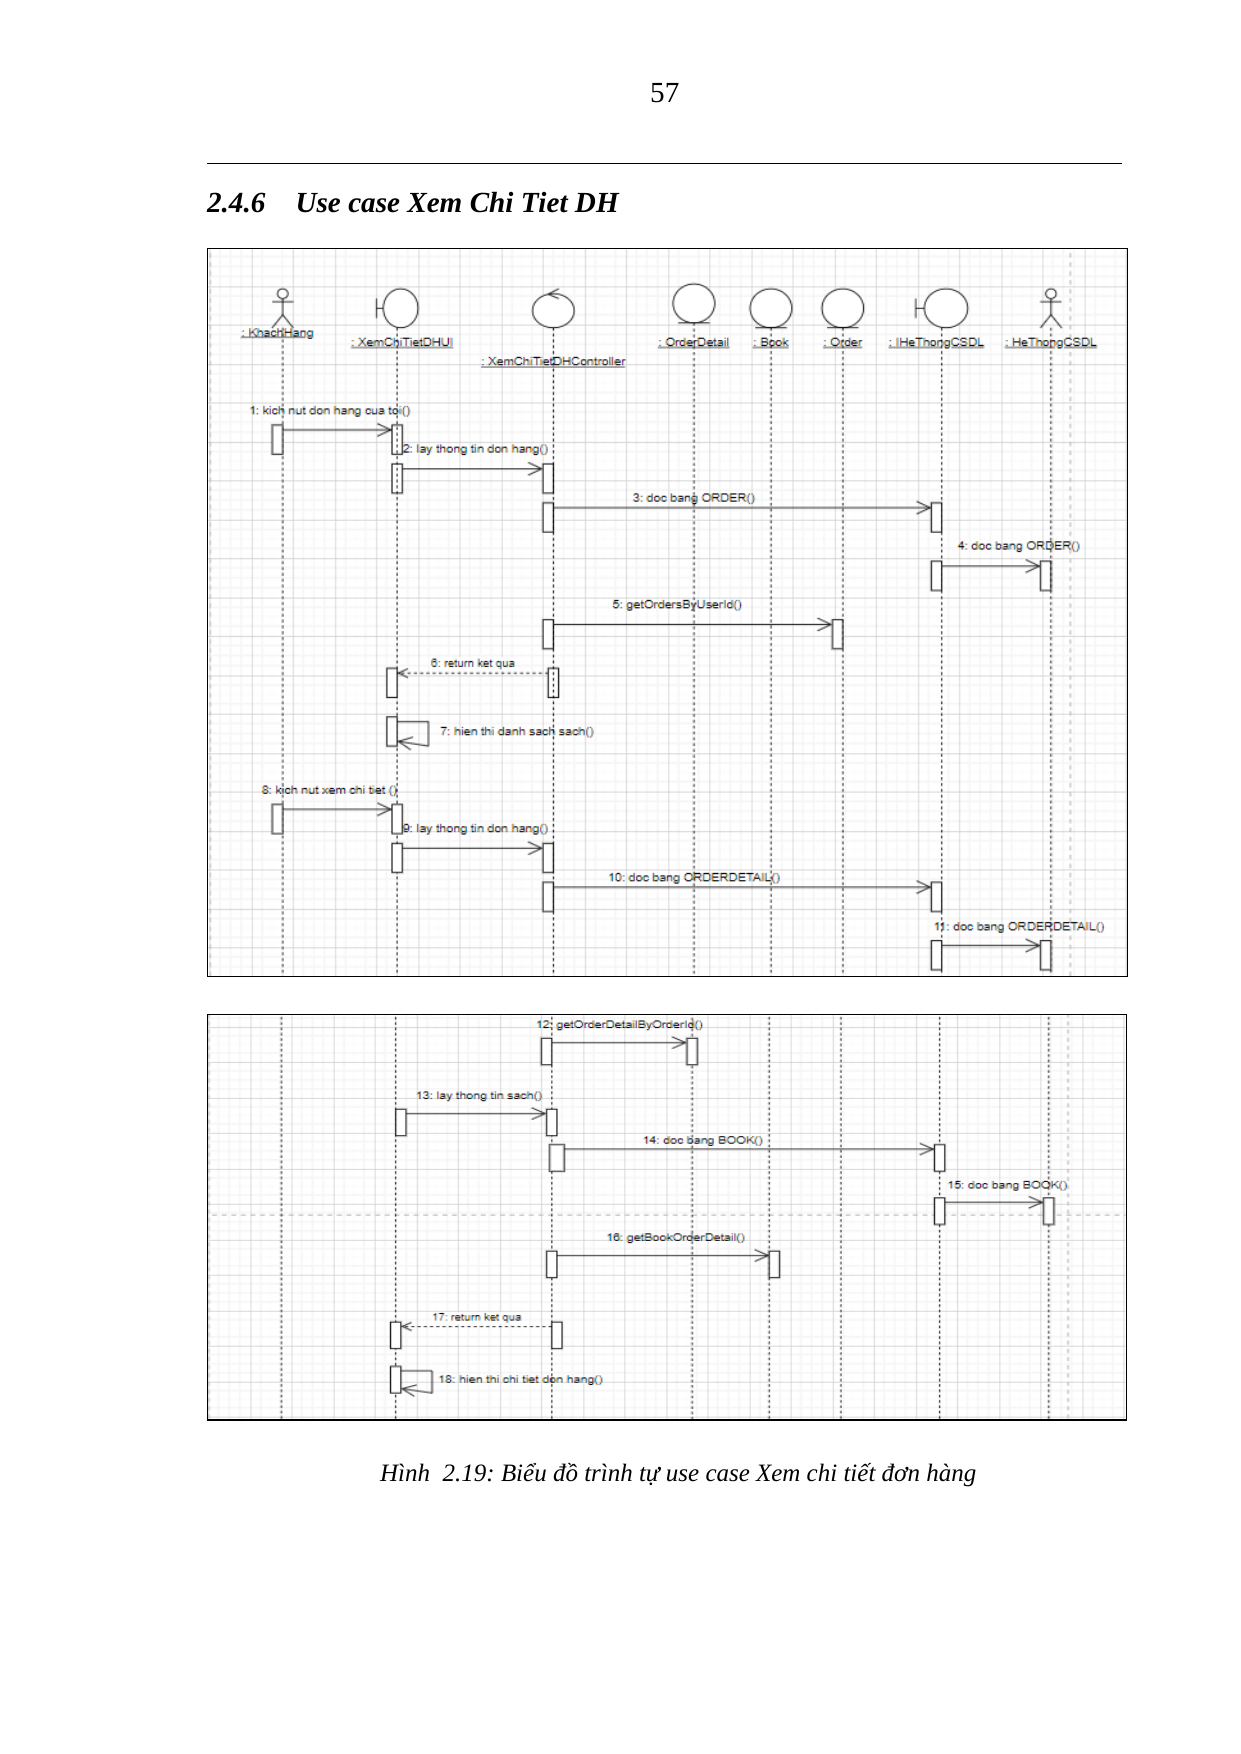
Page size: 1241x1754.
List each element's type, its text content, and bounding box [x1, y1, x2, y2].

picture [208, 1015, 1126, 1419]
picture [208, 249, 1127, 976]
subtitle Use case Xem Chi Tiet DH [207, 185, 1122, 218]
